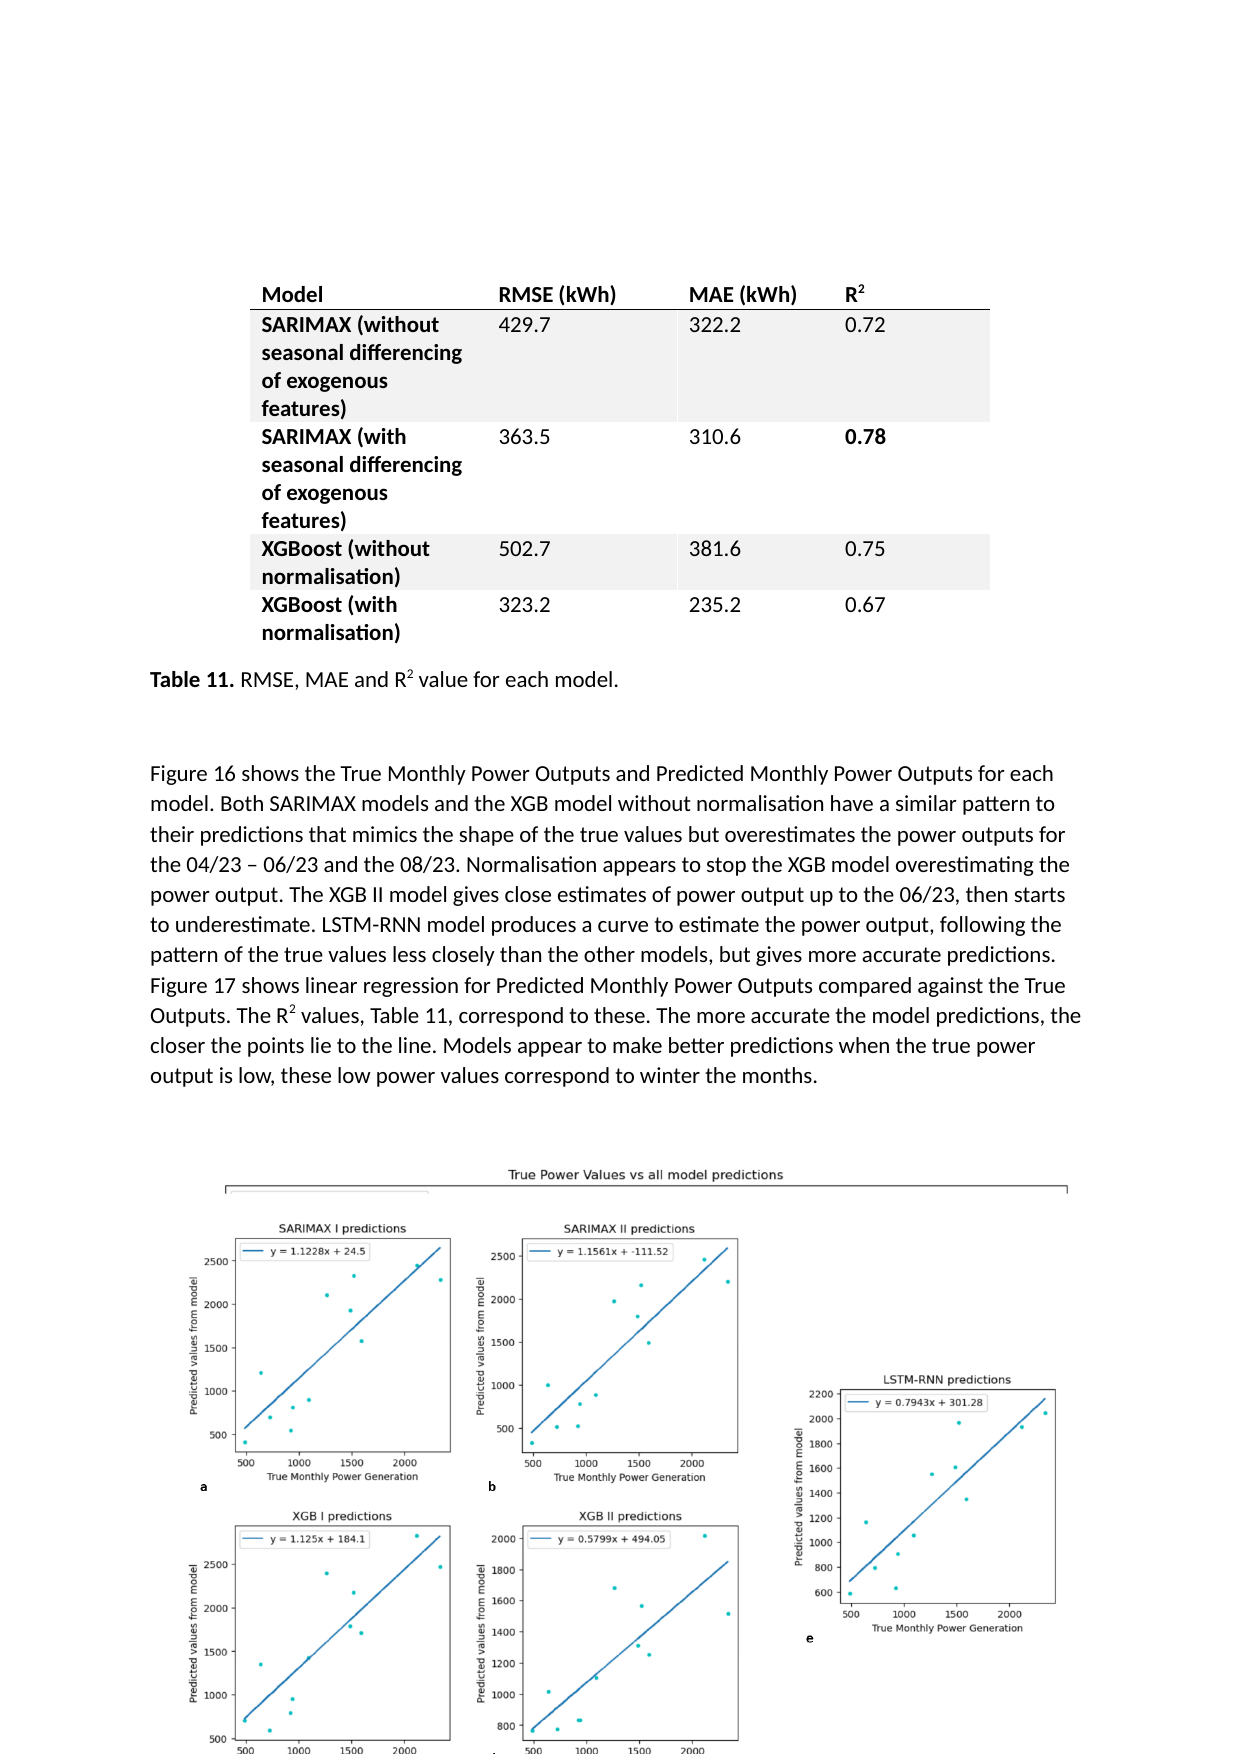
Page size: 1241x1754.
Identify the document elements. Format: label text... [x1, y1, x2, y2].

picture [159, 1162, 1080, 1193]
text Figure 16 shows the True Monthly Power Outputs and Predicted Monthly Power Outputs for each model. Both SARIMAX models and the XGB model without normalisation have a similar pattern to their predictions that mimics the shape of the true values but overestimates the power outputs for the 04/23 – 06/23 and the 08/23. Normalisation appears to stop the XGB model overestimating the power output. The XGB II model gives close estimates of power output up to the 06/23, then starts to underestimate. LSTM-RNN model produces a curve to estimate the power output, following the pattern of the true values less closely than the other models, but gives more accurate predictions. Figure 17 shows linear regression for Predicted Monthly Power Outputs compared against the True Outputs. The R2 values, Table 11, correspond to these. The more accurate the model predictions, the closer the points lie to the line. Models appear to make better predictions when the true power output is low, these low power values correspond to winter the months. [150, 759, 1090, 1089]
picture [144, 1201, 1096, 1754]
text Table 11. RMSE, MAE and R2 value for each model. [150, 666, 1090, 694]
